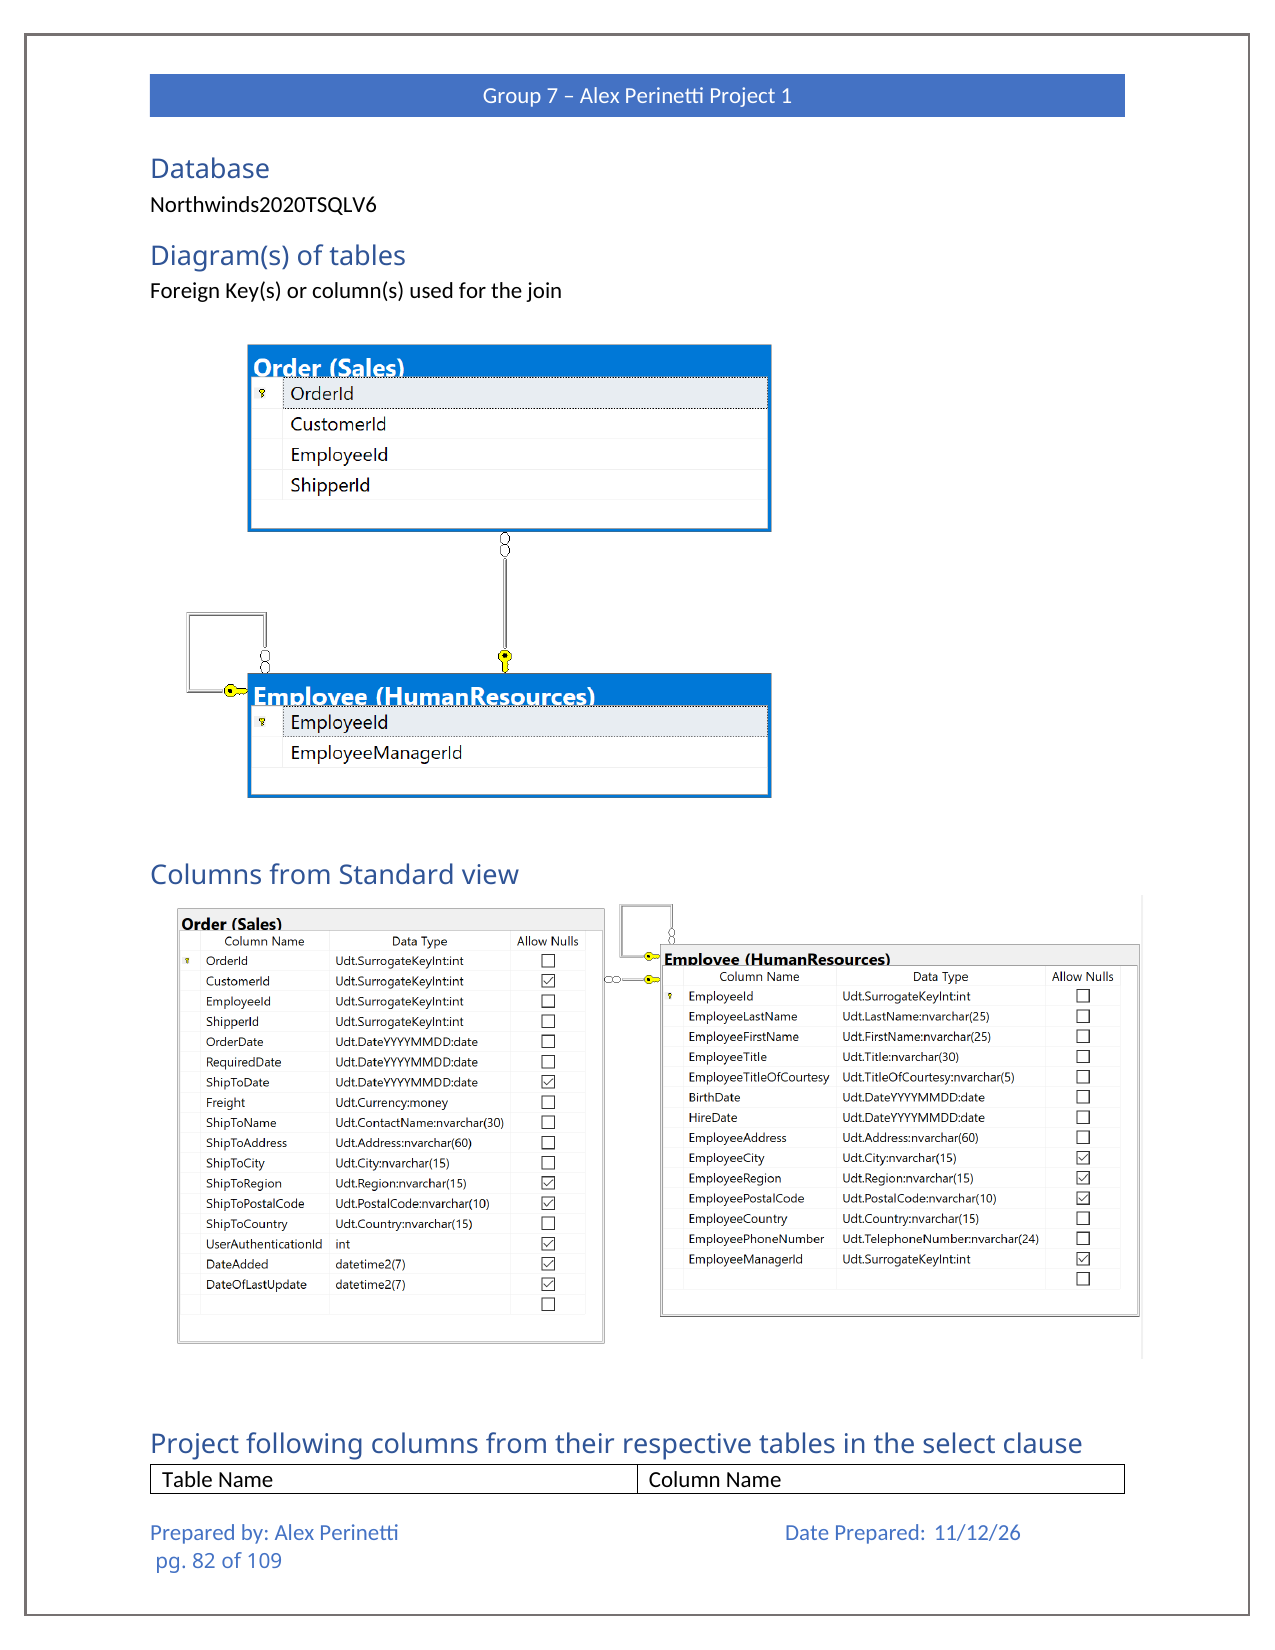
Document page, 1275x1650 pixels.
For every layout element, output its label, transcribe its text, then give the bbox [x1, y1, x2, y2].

text Northwinds2020TSQLV6 [150, 190, 1125, 218]
subtitle Project following columns from their respective tables in the select clause [150, 1424, 1125, 1461]
subtitle Columns from Standard view [150, 856, 1125, 892]
table_header Column Name [638, 1465, 1124, 1493]
table_header Table Name [151, 1465, 637, 1493]
subtitle Database [150, 150, 1125, 187]
text Foreign Key(s) or column(s) used for the join [150, 276, 1125, 304]
subtitle Diagram(s) of tables [150, 237, 1125, 273]
